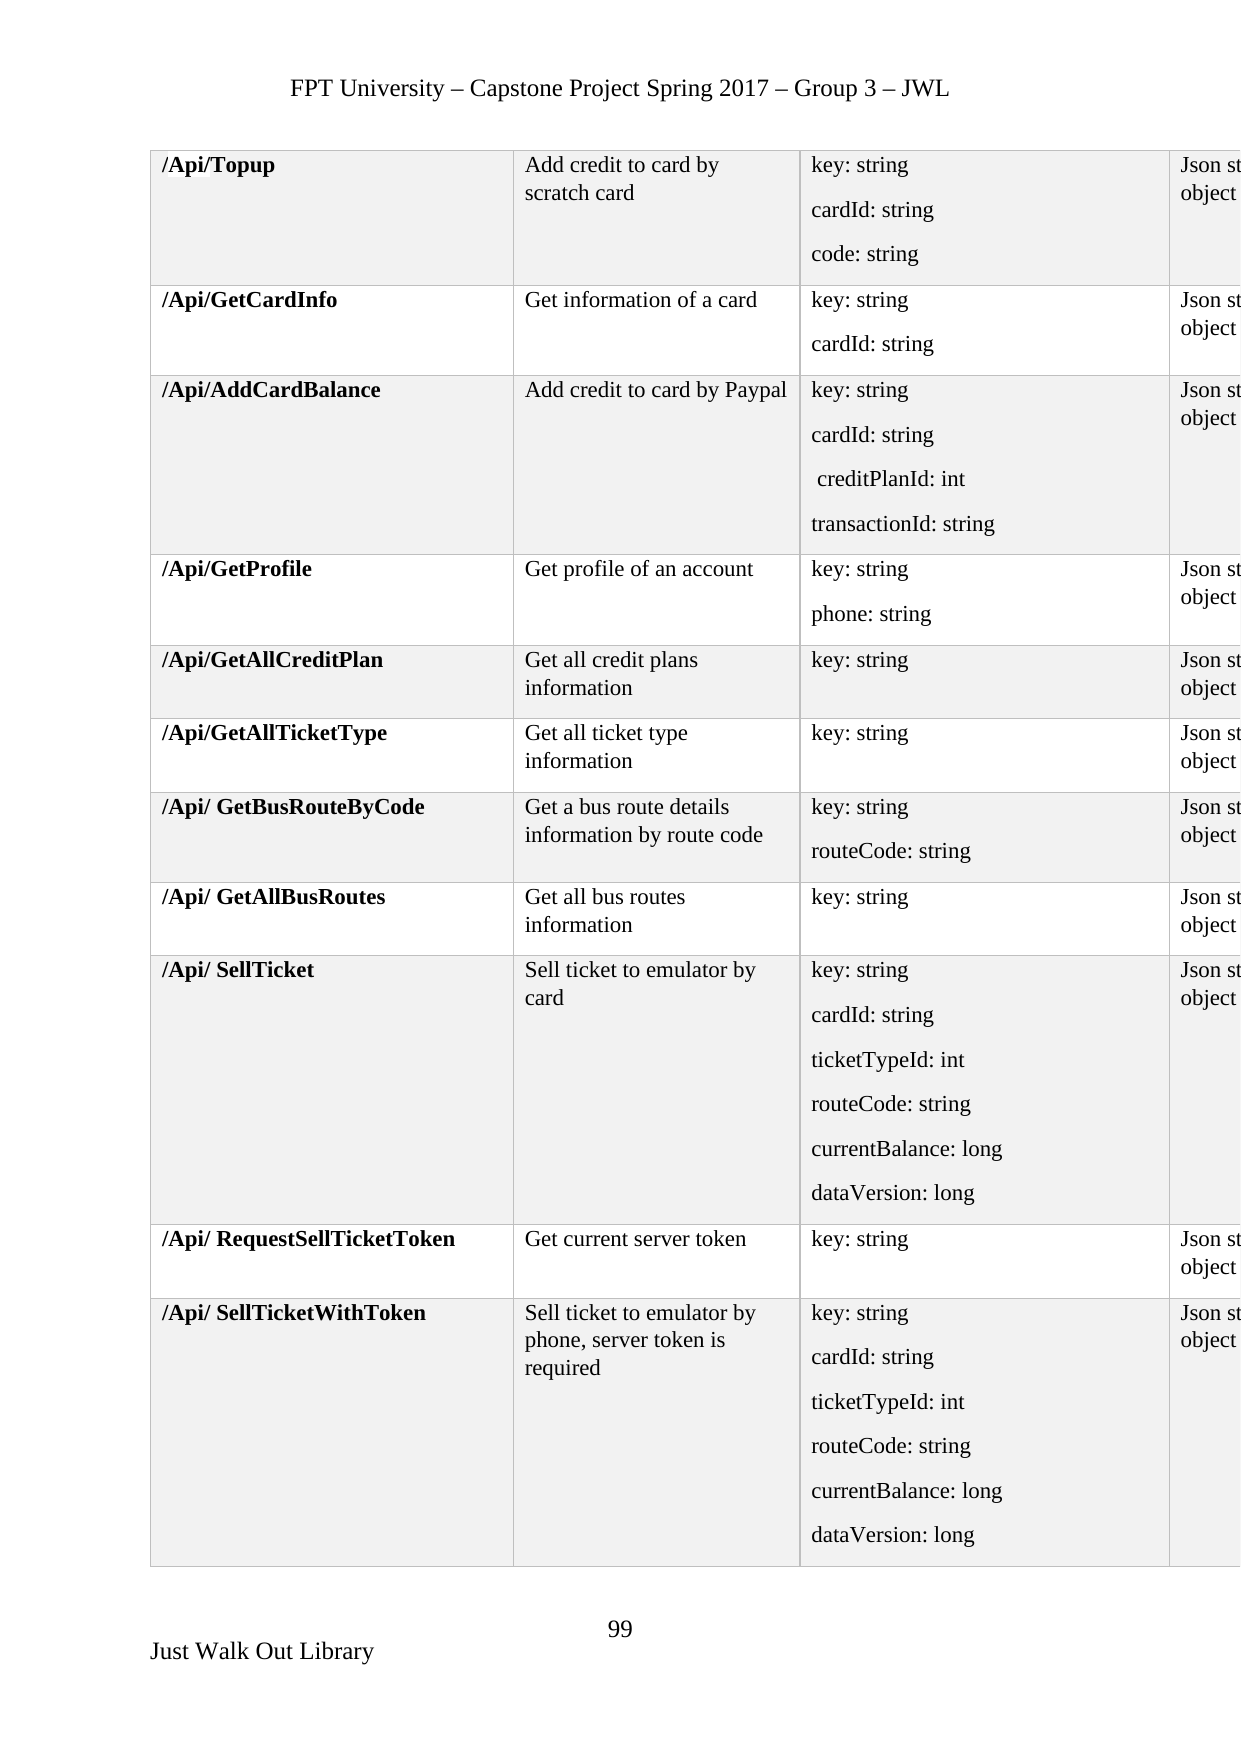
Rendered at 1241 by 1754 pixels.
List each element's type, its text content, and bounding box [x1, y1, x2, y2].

table_cell Get information of a card [514, 286, 799, 375]
table_cell Sell ticket to emulator by card [514, 956, 799, 1224]
table_cell Get profile of an account [514, 555, 799, 644]
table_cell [151, 1299, 513, 1566]
table_cell key: string [801, 719, 1169, 792]
table_cell Json string of pet object [1170, 1225, 1240, 1297]
table_cell Json string of pet object [1170, 956, 1240, 1224]
table_cell Json string of pet object [1170, 793, 1240, 882]
table_cell key: string [801, 1225, 1169, 1297]
table_cell /Api/ GetAllBusRoutes [151, 883, 513, 955]
table_cell key: string cardId: string creditPlanId: int transactionId: string [801, 376, 1169, 554]
table_cell Get current server token [514, 1225, 799, 1297]
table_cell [801, 1299, 1169, 1566]
table_cell Json string of pet object [1170, 555, 1240, 644]
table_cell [1170, 1299, 1240, 1566]
table_cell /Api/GetAllCreditPlan [151, 646, 513, 718]
table_cell key: string cardId: string [801, 286, 1169, 375]
table_cell Json string of pet object [1170, 719, 1240, 792]
table_cell Get all ticket type information [514, 719, 799, 792]
table_cell /Api/ GetBusRouteByCode [151, 793, 513, 882]
table_cell Json string of pet object [1170, 883, 1240, 955]
table_cell Json string of pet object [1170, 646, 1240, 718]
table_cell key: string [801, 646, 1169, 718]
table_cell key: string phone: string [801, 555, 1169, 644]
table_cell Get a bus route details information by route code [514, 793, 799, 882]
table_cell Json string of pet object [1170, 376, 1240, 554]
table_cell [514, 1299, 799, 1566]
table_cell Get all credit plans information [514, 646, 799, 718]
table_cell /Api/GetCardInfo [151, 286, 513, 375]
table_cell key: string cardId: string code: string [801, 151, 1169, 285]
table_cell Json string of pet object [1170, 286, 1240, 375]
table_cell /Api/Topup [151, 151, 513, 285]
table_cell /Api/AddCardBalance [151, 376, 513, 554]
table_cell Add credit to card by Paypal [514, 376, 799, 554]
table_cell key: string routeCode: string [801, 793, 1169, 882]
table_cell Get all bus routes information [514, 883, 799, 955]
table_cell /Api/ RequestSellTicketToken [151, 1225, 513, 1297]
table_cell Add credit to card by scratch card [514, 151, 799, 285]
table_cell key: string cardId: string ticketTypeId: int routeCode: string currentBalance: long dataVersion: long [801, 956, 1169, 1224]
table_cell Json string of pet object [1170, 151, 1240, 285]
table_cell /Api/GetAllTicketType [151, 719, 513, 792]
table_cell key: string [801, 883, 1169, 955]
table_cell /Api/GetProfile [151, 555, 513, 644]
table_cell /Api/ SellTicket [151, 956, 513, 1224]
